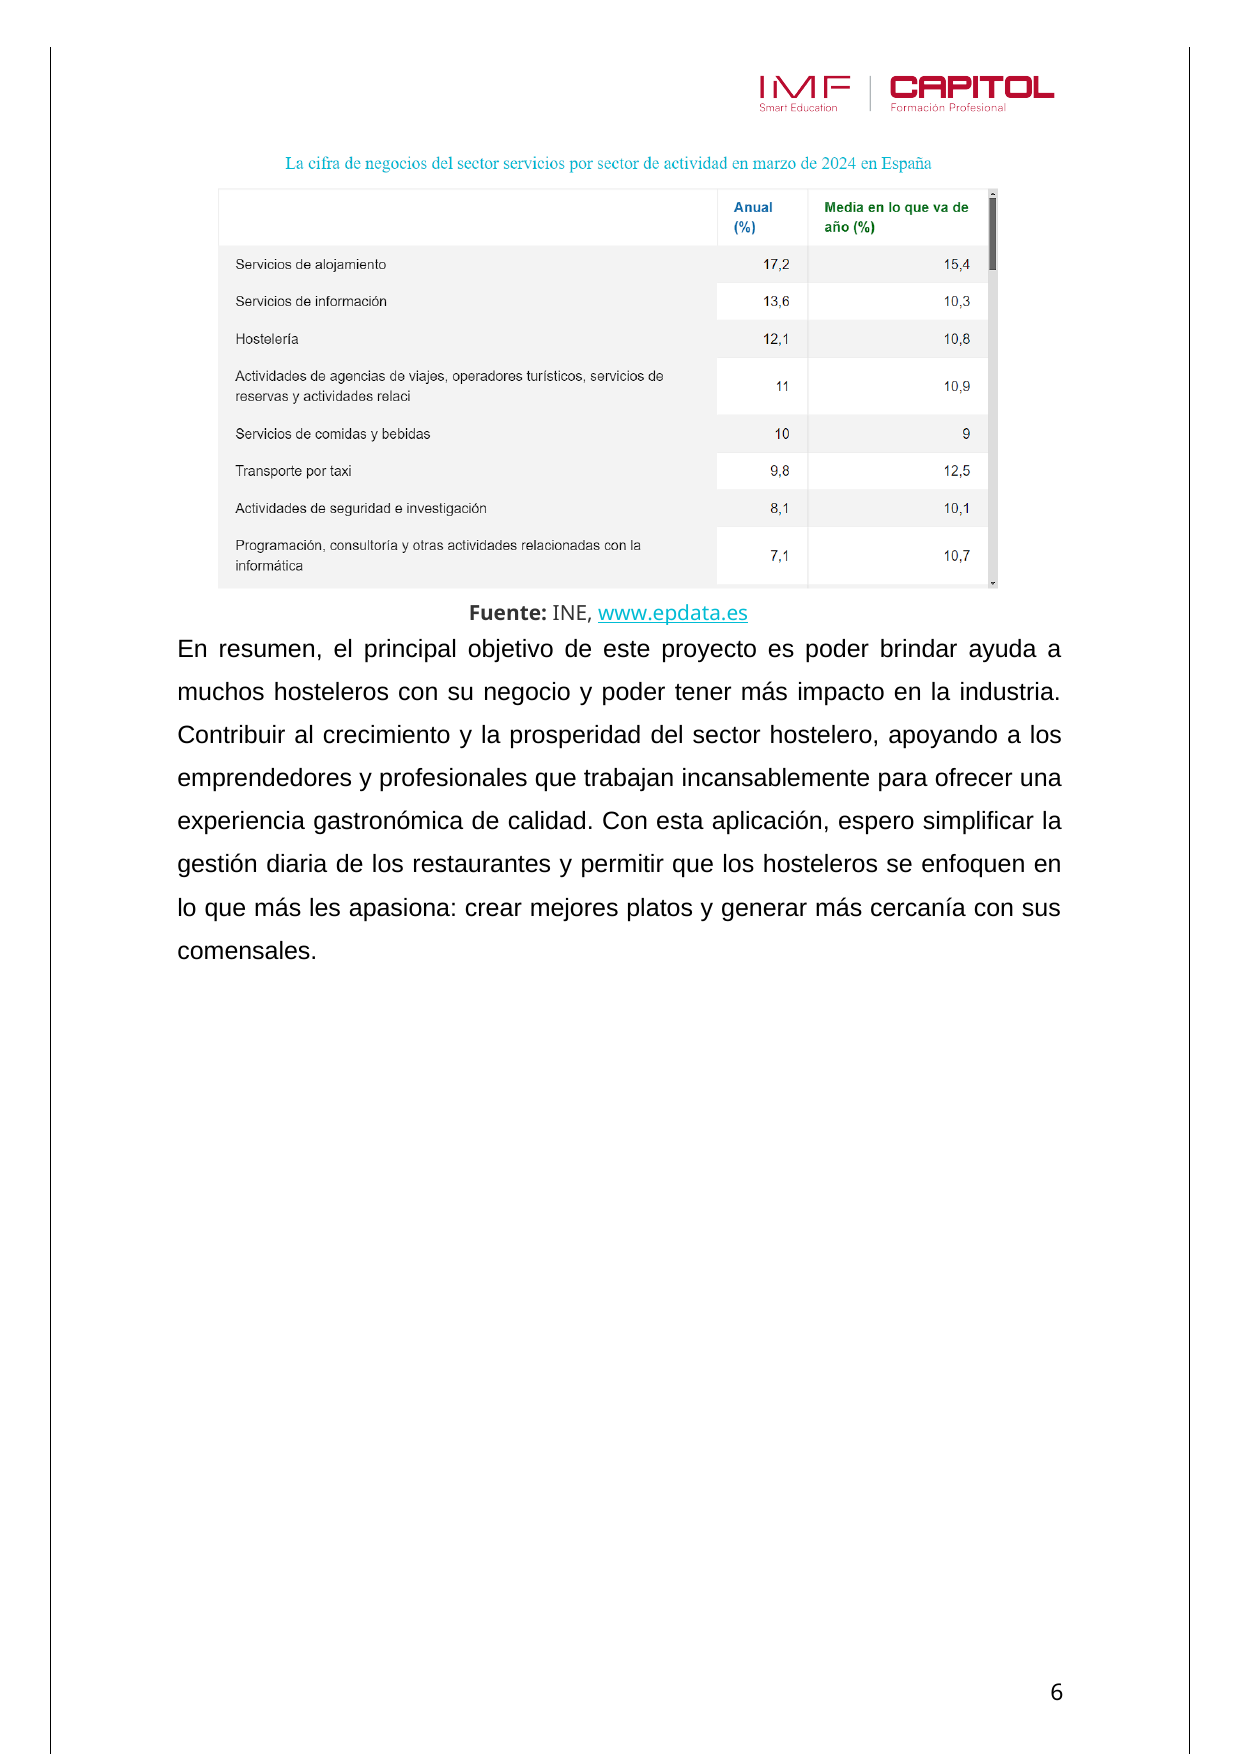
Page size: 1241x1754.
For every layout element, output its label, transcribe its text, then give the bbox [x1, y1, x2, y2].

text En resumen, el principal objetivo de este proyecto es poder brindar ayuda a muchos hosteleros con su negocio y poder tener más impacto en la industria. Contribuir al crecimiento y la prosperidad del sector hostelero, apoyando a los emprendedores y profesionales que trabajan incansablemente para ofrecer una experiencia gastronómica de calidad. Con esta aplicación, espero simplificar la gestión diaria de los restaurantes y permitir que los hosteleros se enfoquen en lo que más les apasiona: crear mejores platos y generar más cercanía con sus comensales. [177, 634, 1063, 964]
picture [754, 47, 1064, 140]
picture [205, 147, 1012, 598]
